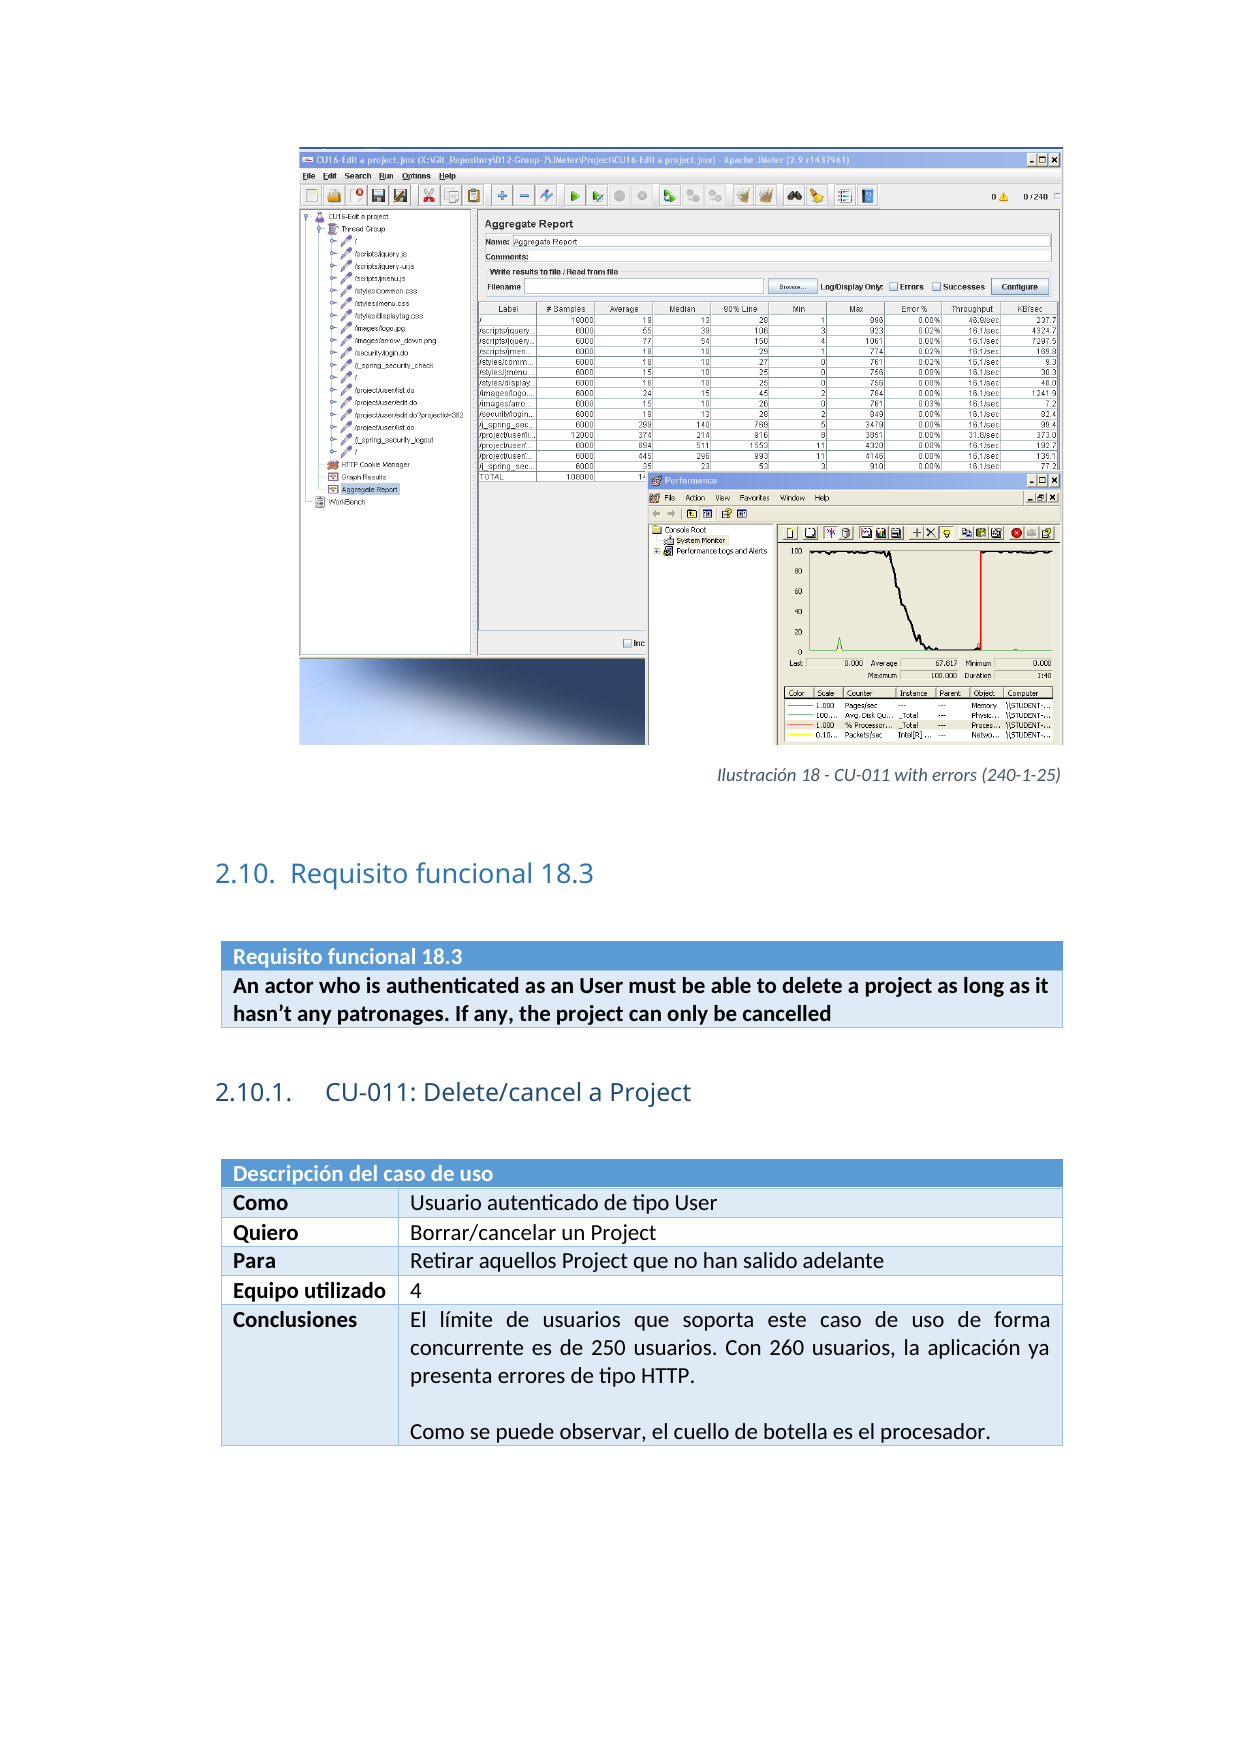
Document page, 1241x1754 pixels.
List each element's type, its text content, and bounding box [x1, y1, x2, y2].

table_cell Retirar aquellos Project que no han salido adelante [399, 1247, 1062, 1275]
table_cell Usuario autenticado de tipo User [399, 1189, 1062, 1217]
text Ilustración 20 - CU-011 with errors (240-1-25) [177, 763, 1063, 786]
table_cell Borrar/cancelar un Project [399, 1218, 1062, 1246]
table_cell Quiero [222, 1218, 398, 1246]
table_header Descripción del caso de uso [222, 1160, 1062, 1187]
table_cell 4 [399, 1276, 1062, 1304]
table_cell El límite de usuarios que soporta este caso de uso de forma concurrente es de 250 usuarios. Con 260 usuarios, la aplicación ya presenta errores de tipo HTTP. Como se puede observar, el cuello de botella es el procesador. [399, 1305, 1062, 1445]
table_header Requisito funcional 18.3 [222, 942, 1062, 970]
subtitle CU-011: Delete/cancel a Project [215, 1075, 1063, 1109]
table_cell An actor who is authenticated as an User must be able to delete a project as long as it hasn’t any patronages. If any, the project can only be cancelled [222, 971, 1062, 1027]
table_cell Como [222, 1189, 398, 1217]
table_cell Para [222, 1247, 398, 1275]
picture [299, 147, 1064, 745]
table_cell Equipo utilizado [222, 1276, 398, 1304]
table_cell Conclusiones [222, 1305, 398, 1445]
subtitle Requisito funcional 18.3 [215, 854, 1063, 891]
